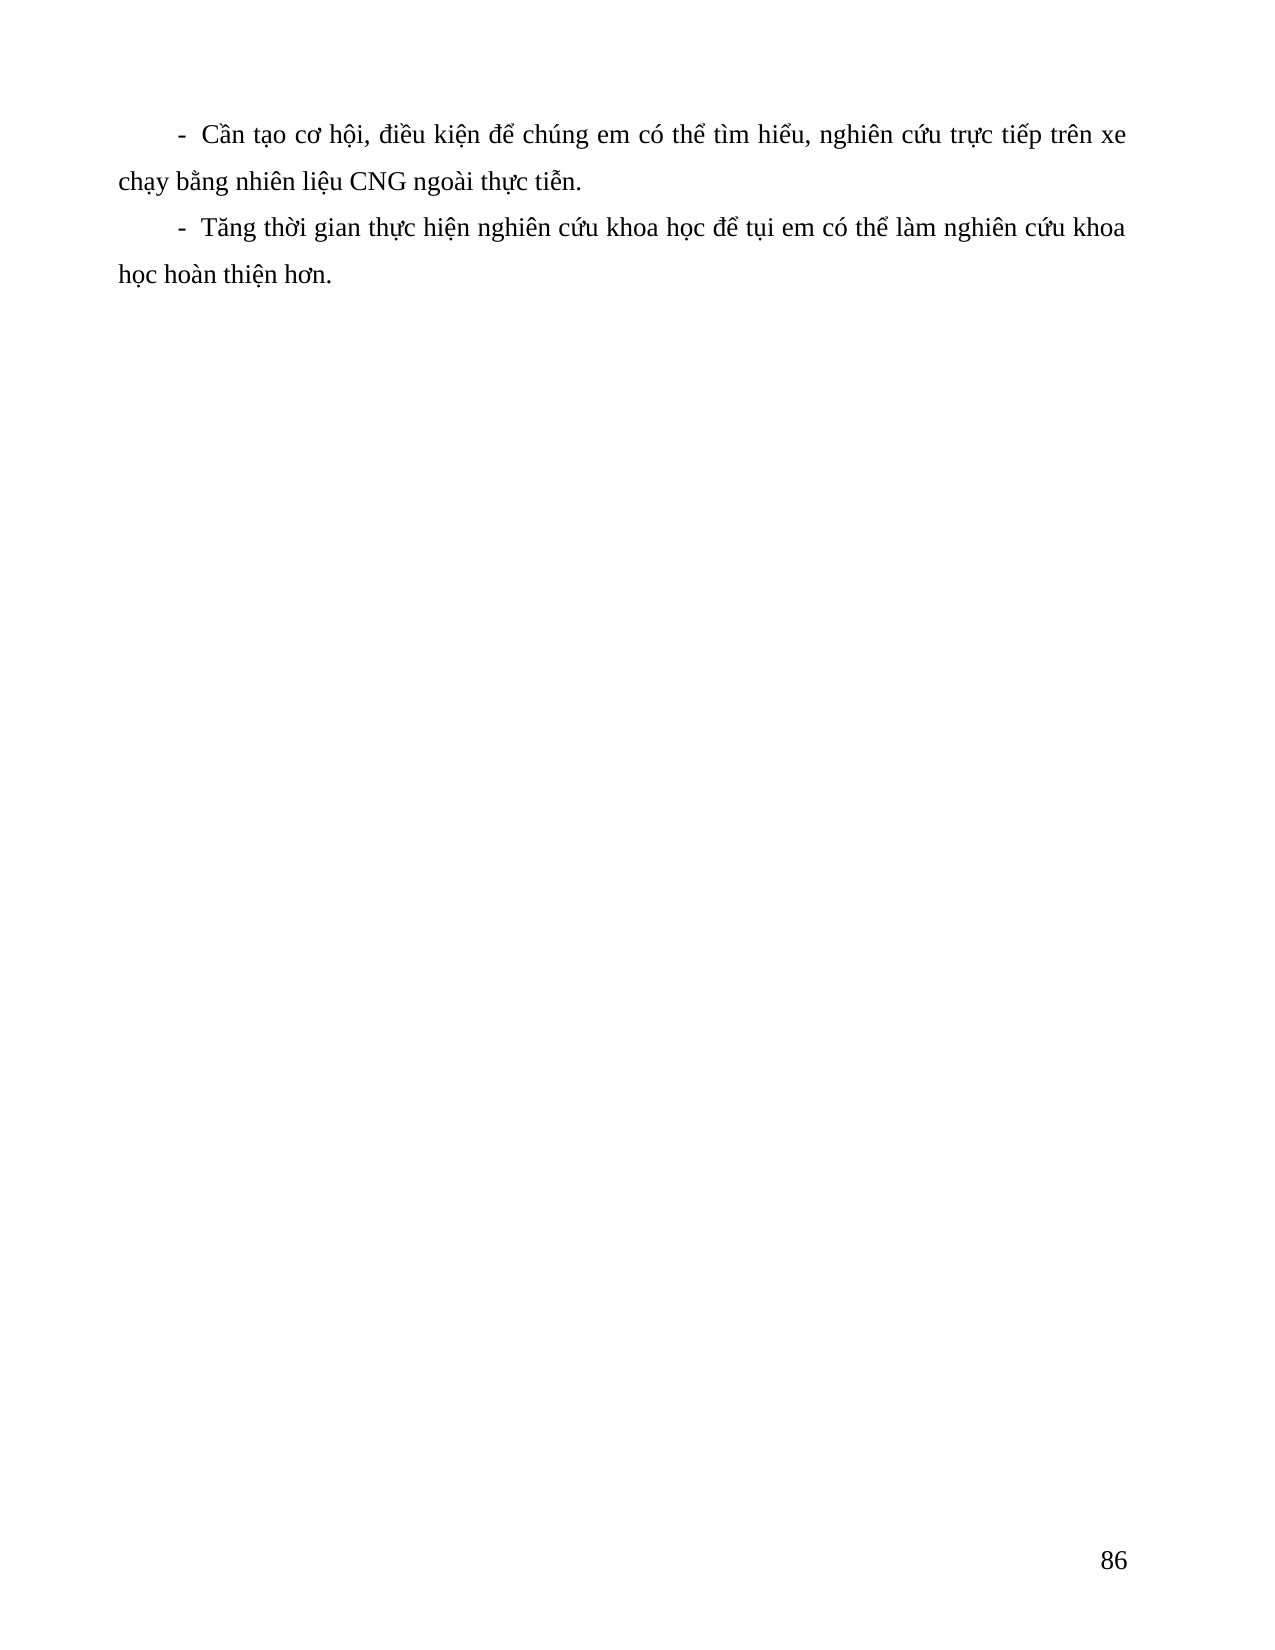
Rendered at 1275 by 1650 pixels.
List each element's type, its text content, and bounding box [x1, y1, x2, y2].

list Cần tạo cơ hội, điều kiện để chúng em có thể tìm hiểu, nghiên cứu trực tiếp trên xe chạy bằng nhiên liệu CNG ngoài thực tiễn. [118, 118, 1127, 196]
list Tăng thời gian thực hiện nghiên cứu khoa học để tụi em có thể làm nghiên cứu khoa học hoàn thiện hơn. [118, 211, 1127, 289]
